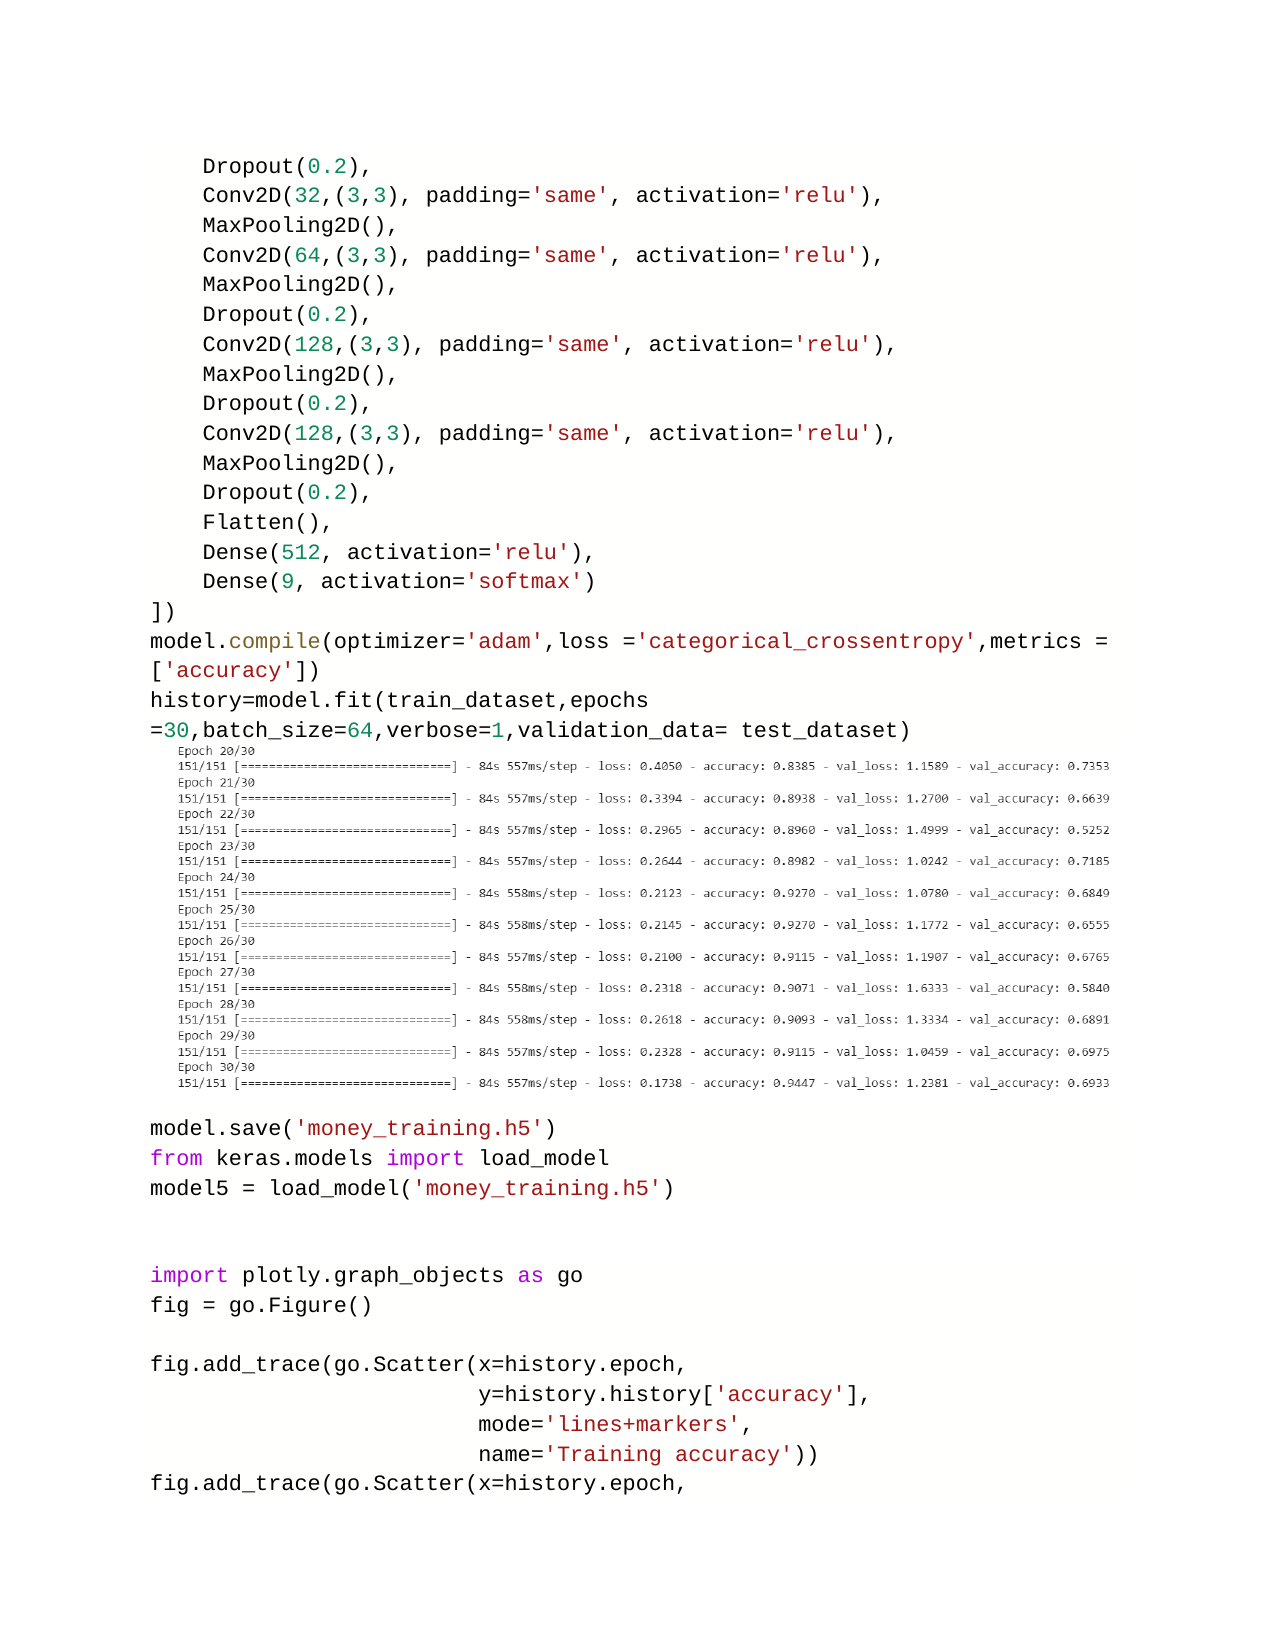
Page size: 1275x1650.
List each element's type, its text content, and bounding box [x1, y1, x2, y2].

text Conv2D(128,(3,3), padding='same', activation='relu'), [150, 328, 1125, 358]
text Dense(512, activation='relu'), [150, 536, 1125, 566]
text Flatten(), [150, 506, 1125, 536]
text name='Training accuracy')) [150, 1438, 1125, 1467]
text fig.add_trace(go.Scatter(x=history.epoch, [150, 1467, 1125, 1497]
text Conv2D(128,(3,3), padding='same', activation='relu'), [150, 417, 1125, 447]
text fig = go.Figure() [150, 1289, 1125, 1319]
text Dropout(0.2), [150, 477, 1125, 506]
text model.save('money_training.h5') [150, 1113, 1125, 1142]
text MaxPooling2D(), [150, 447, 1125, 477]
text import plotly.graph_objects as go [150, 1260, 1125, 1289]
text Conv2D(64,(3,3), padding='same', activation='relu'), [150, 239, 1125, 269]
text history=model.fit(train_dataset,epochs=30,batch_size=64,verbose=1,validation_data= test_dataset) [150, 684, 1125, 743]
text from keras.models import load_model [150, 1142, 1125, 1172]
text fig.add_trace(go.Scatter(x=history.epoch, [150, 1349, 1125, 1378]
text Dropout(0.2), [150, 387, 1125, 417]
text MaxPooling2D(), [150, 358, 1125, 387]
text y=history.history['accuracy'], [150, 1378, 1125, 1408]
text MaxPooling2D(), [150, 269, 1125, 298]
text Dropout(0.2), [150, 150, 1125, 180]
text Dropout(0.2), [150, 298, 1125, 328]
picture [150, 743, 1125, 1094]
text MaxPooling2D(), [150, 209, 1125, 239]
text ]) [150, 595, 1125, 625]
text Conv2D(32,(3,3), padding='same', activation='relu'), [150, 180, 1125, 209]
text mode='lines+markers', [150, 1408, 1125, 1438]
text model5 = load_model('money_training.h5') [150, 1172, 1125, 1202]
text model.compile(optimizer='adam',loss ='categorical_crossentropy',metrics =['accuracy']) [150, 625, 1125, 684]
text Dense(9, activation='softmax') [150, 566, 1125, 595]
